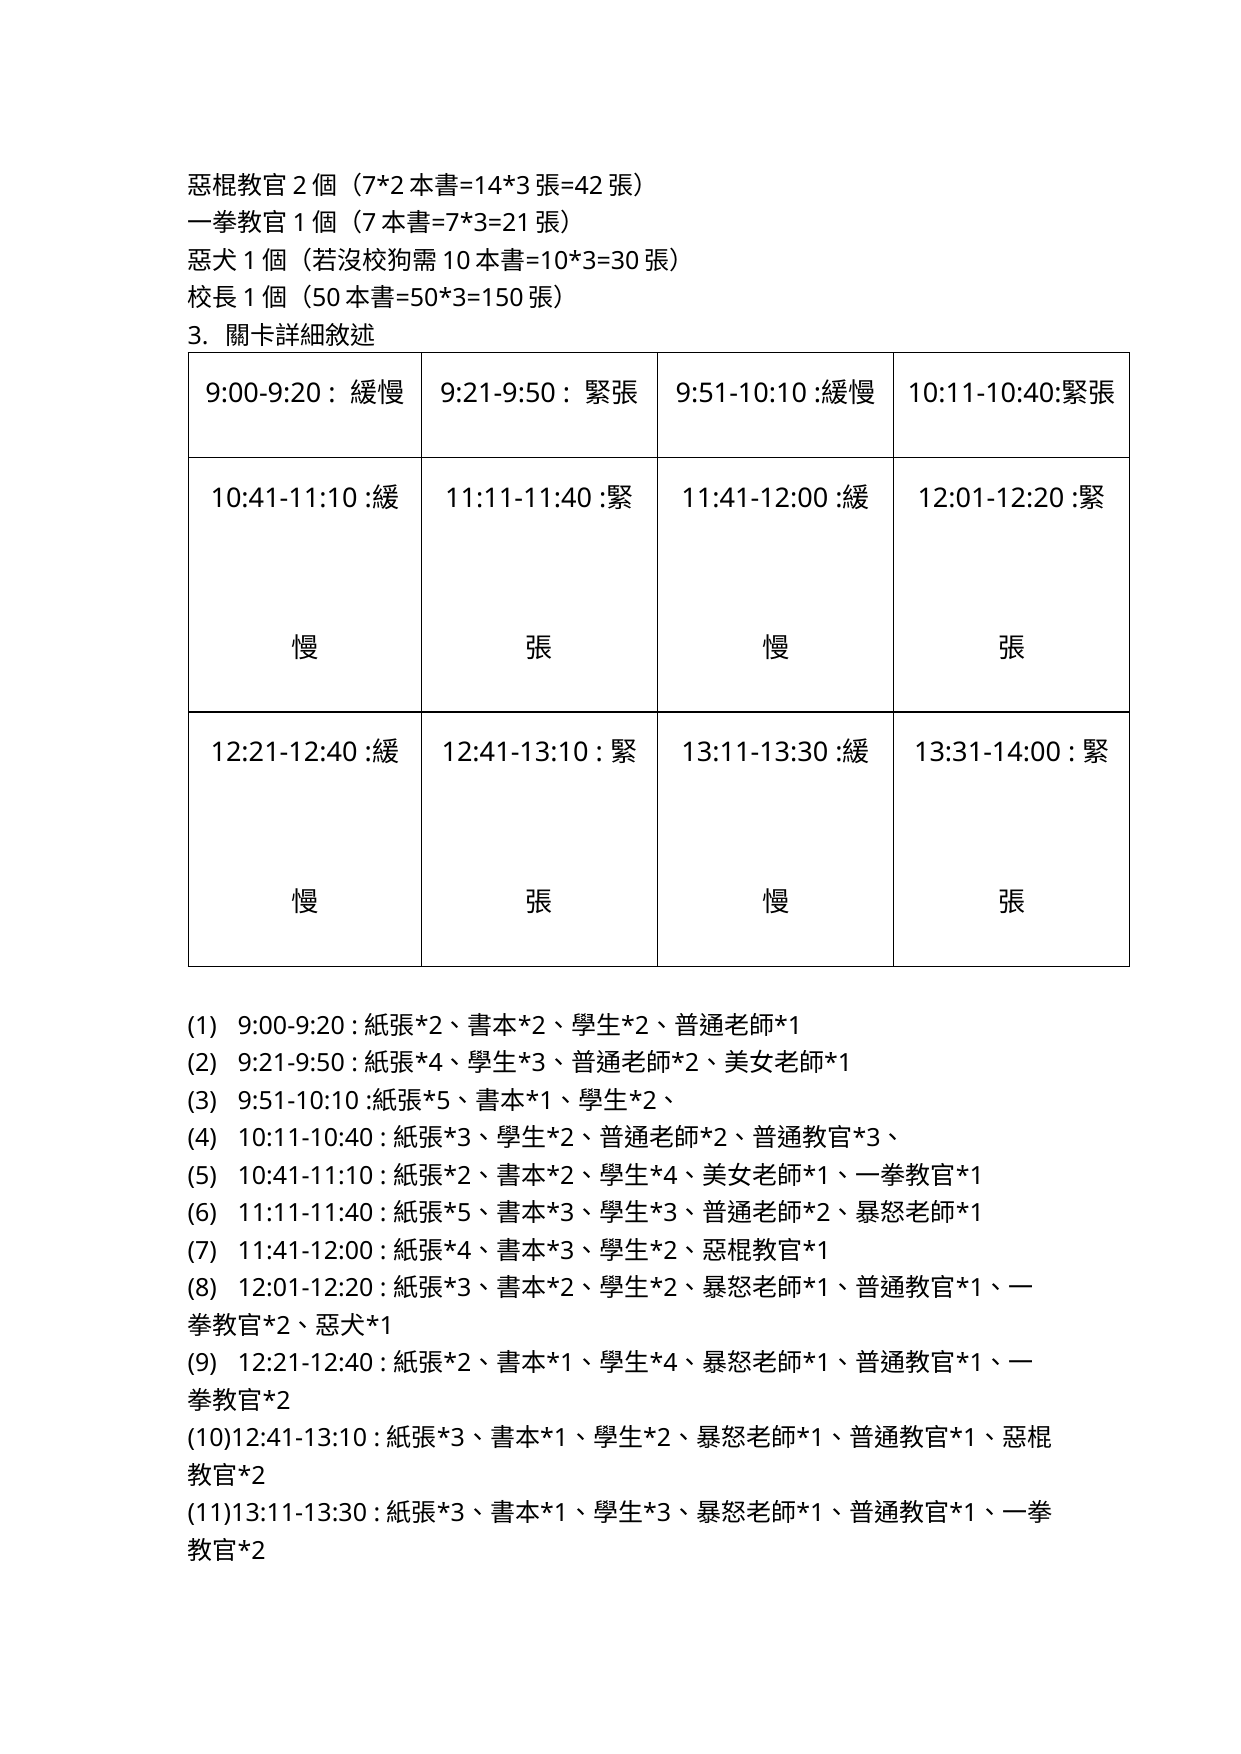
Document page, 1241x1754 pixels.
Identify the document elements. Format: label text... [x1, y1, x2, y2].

text (9) 12:21-12:40 : 紙張*2、書本*1、學生*4、暴怒老師*1、普通教官*1、一拳教官*2 [187, 1342, 1053, 1417]
table_cell 12:21-12:40 :緩慢 [189, 713, 421, 966]
table_cell 13:31-14:00 : 緊張 [894, 713, 1129, 966]
text (7) 11:41-12:00 : 紙張*4、書本*3、學生*2、惡棍教官*1 [187, 1229, 1053, 1267]
text (5) 10:41-11:10 : 紙張*2、書本*2、學生*4、美女老師*1、一拳教官*1 [187, 1154, 1053, 1192]
text 校長1個（50本書=50*3=150張） [187, 277, 1053, 314]
text (10)12:41-13:10 : 紙張*3、書本*1、學生*2、暴怒老師*1、普通教官*1、惡棍教官*2 [187, 1417, 1053, 1492]
text (11)13:11-13:30 : 紙張*3、書本*1、學生*3、暴怒老師*1、普通教官*1、一拳教官*2 [187, 1492, 1053, 1567]
text (6) 11:11-11:40 : 紙張*5、書本*3、學生*3、普通老師*2、暴怒老師*1 [187, 1192, 1053, 1229]
text (2) 9:21-9:50 : 紙張*4、學生*3、普通老師*2、美女老師*1 [187, 1042, 1053, 1079]
table_cell 10:41-11:10 :緩慢 [189, 458, 421, 711]
table_cell 12:01-12:20 :緊張 [894, 458, 1129, 711]
list 關卡詳細敘述 [187, 314, 1053, 352]
table_cell 12:41-13:10 : 緊張 [422, 713, 657, 966]
text 惡棍教官2個（7*2本書=14*3張=42張） [187, 164, 1053, 202]
text (1) 9:00-9:20 : 紙張*2、書本*2、學生*2、普通老師*1 [187, 1004, 1053, 1042]
text 一拳教官1個（7本書=7*3=21張） [187, 202, 1053, 239]
table_header 10:11-10:40:緊張 [894, 353, 1129, 457]
text (4) 10:11-10:40 : 紙張*3、學生*2、普通老師*2、普通教官*3、 [187, 1117, 1053, 1154]
table_header 9:00-9:20 : 緩慢 [189, 353, 421, 457]
table_header 9:21-9:50 : 緊張 [422, 353, 657, 457]
table_cell 11:41-12:00 :緩慢 [658, 458, 893, 711]
text 惡犬1個（若沒校狗需10本書=10*3=30張） [187, 239, 1053, 277]
table_cell 13:11-13:30 :緩慢 [658, 713, 893, 966]
text (8) 12:01-12:20 : 紙張*3、書本*2、學生*2、暴怒老師*1、普通教官*1、一拳教官*2、惡犬*1 [187, 1267, 1053, 1342]
table_header 9:51-10:10 :緩慢 [658, 353, 893, 457]
text (3) 9:51-10:10 :紙張*5、書本*1、學生*2、 [187, 1079, 1053, 1117]
table_cell 11:11-11:40 :緊張 [422, 458, 657, 711]
